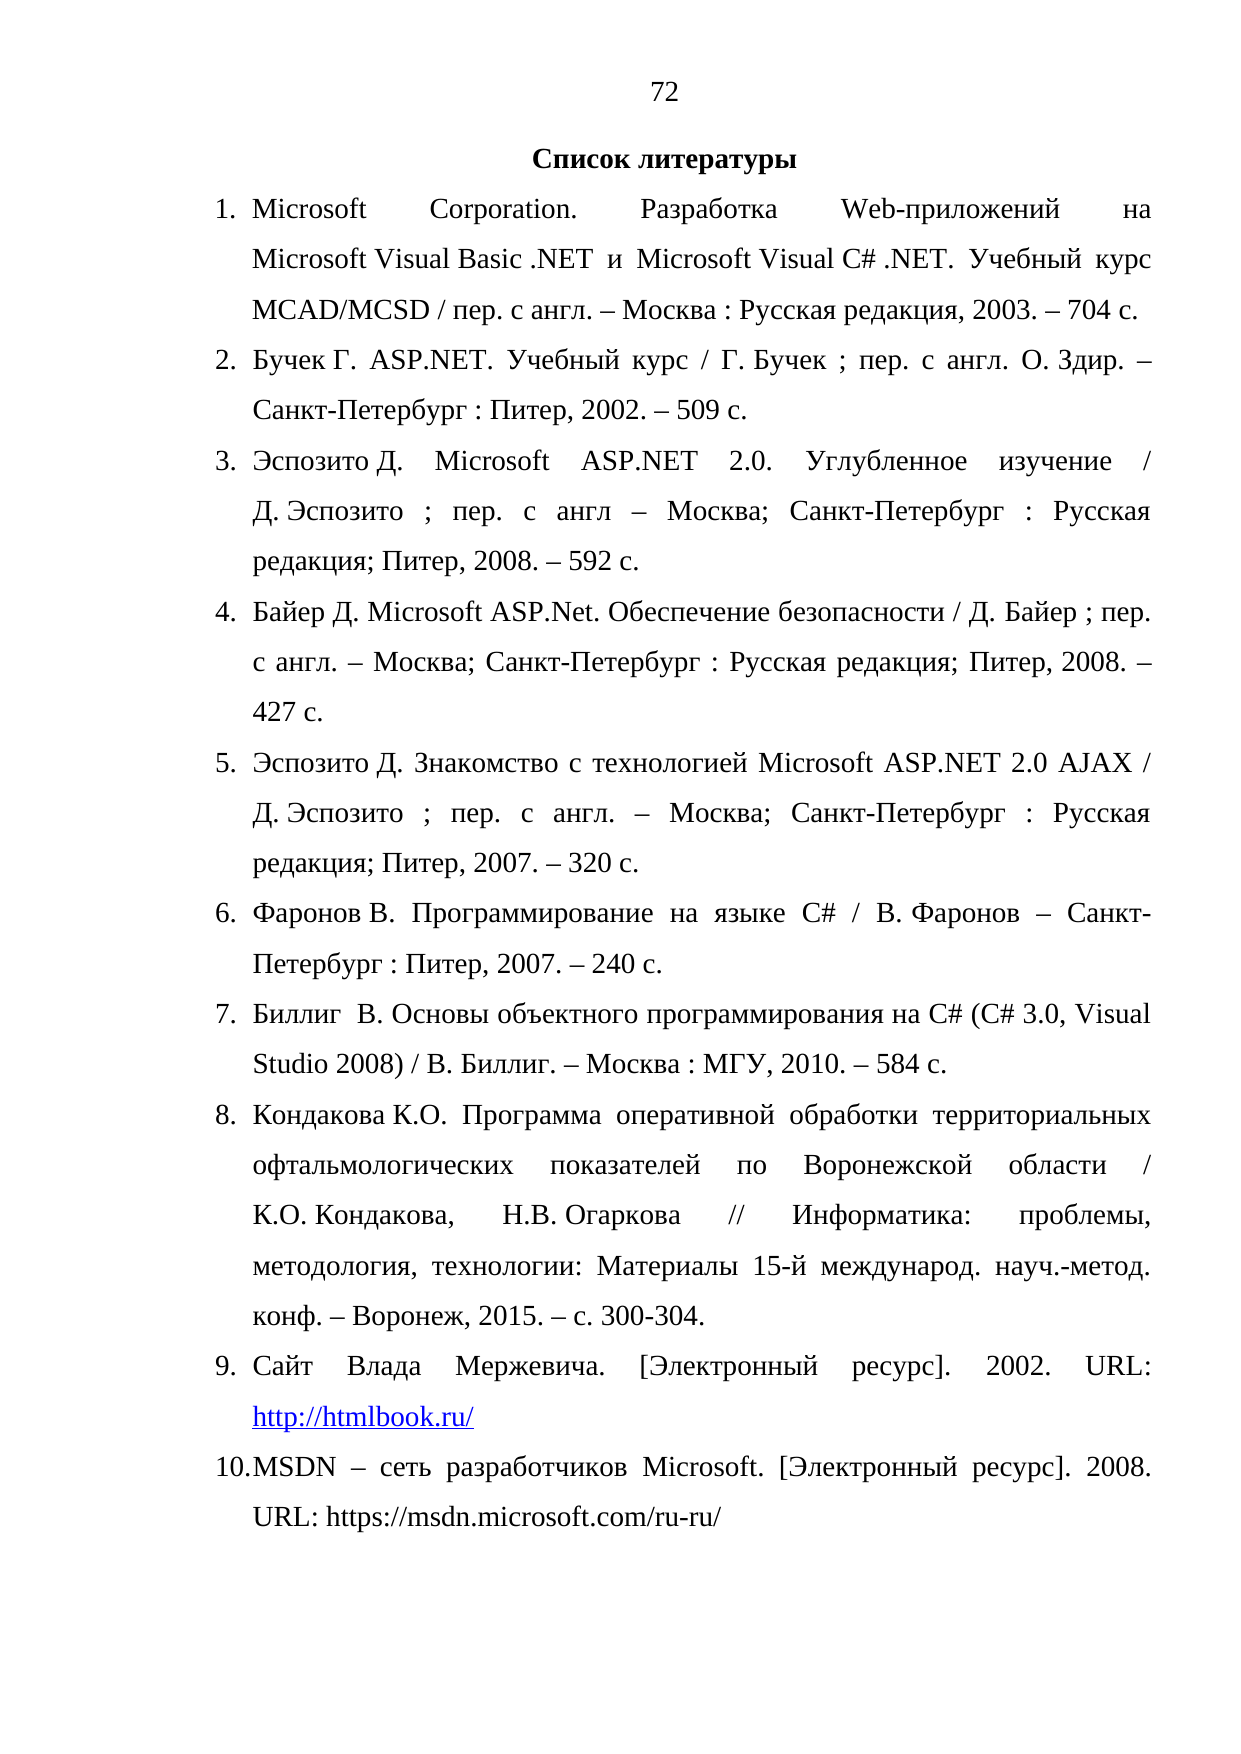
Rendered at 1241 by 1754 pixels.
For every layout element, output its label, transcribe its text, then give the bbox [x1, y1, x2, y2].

list Фаронов В. Программирование на языке C# / В. Фаронов – Санкт-Петербург : Питер, 2007. – 240 с. [215, 896, 1152, 979]
list Эспозито Д. Microsoft ASP.NET 2.0. Углубленное изучение / Д. Эспозито ; пер. с англ – Москва; Санкт-Петербург : Русская редакция; Питер, 2008. – 592 с. [215, 443, 1152, 577]
subtitle Список литературы [177, 141, 1152, 174]
list Microsoft Corporation. Разработка Web-приложений на Microsoft Visual Basic .NET и Microsoft Visual C# .NET. Учебный курс MCAD/MCSD / пер. с англ. – Москва : Русская редакция, 2003. – 704 с. [214, 191, 1152, 325]
list Бучек Г. ASP.NET. Учебный курс / Г. Бучек ; пер. с англ. О. Здир. – Санкт-Петербург : Питер, 2002. – 509 с. [215, 342, 1152, 426]
list Эспозито Д. Знакомство с технологией Microsoft ASP.NET 2.0 AJAX / Д. Эспозито ; пер. с англ. – Москва; Санкт-Петербург : Русская редакция; Питер, 2007. – 320 с. [215, 745, 1152, 879]
list Байер Д. Microsoft ASP.Net. Обеспечение безопасности / Д. Байер ; пер. с англ. – Москва; Санкт-Петербург : Русская редакция; Питер, 2008. – 427 с. [215, 594, 1152, 728]
list Сайт Влада Мержевича. [Электронный ресурс]. 2002. URL: http://htmlbook.ru/ [215, 1348, 1152, 1432]
list Кондакова К.О. Программа оперативной обработки территориальных офтальмологических показателей по Воронежской области / К.О. Кондакова, Н.В. Огаркова // Информатика: проблемы, методология, технологии: Материалы 15-й международ. науч.-метод. конф. – Воронеж, 2015. – с. 300-304. [215, 1097, 1152, 1332]
list Биллиг В. Основы объектного программирования на C# (C# 3.0, Visual Studio 2008) / В. Биллиг. – Москва : МГУ, 2010. – 584 с. [215, 996, 1152, 1080]
list MSDN – сеть разработчиков Microsoft. [Электронный ресурс]. 2008. URL: https://msdn.microsoft.com/ru-ru/ [215, 1449, 1152, 1533]
